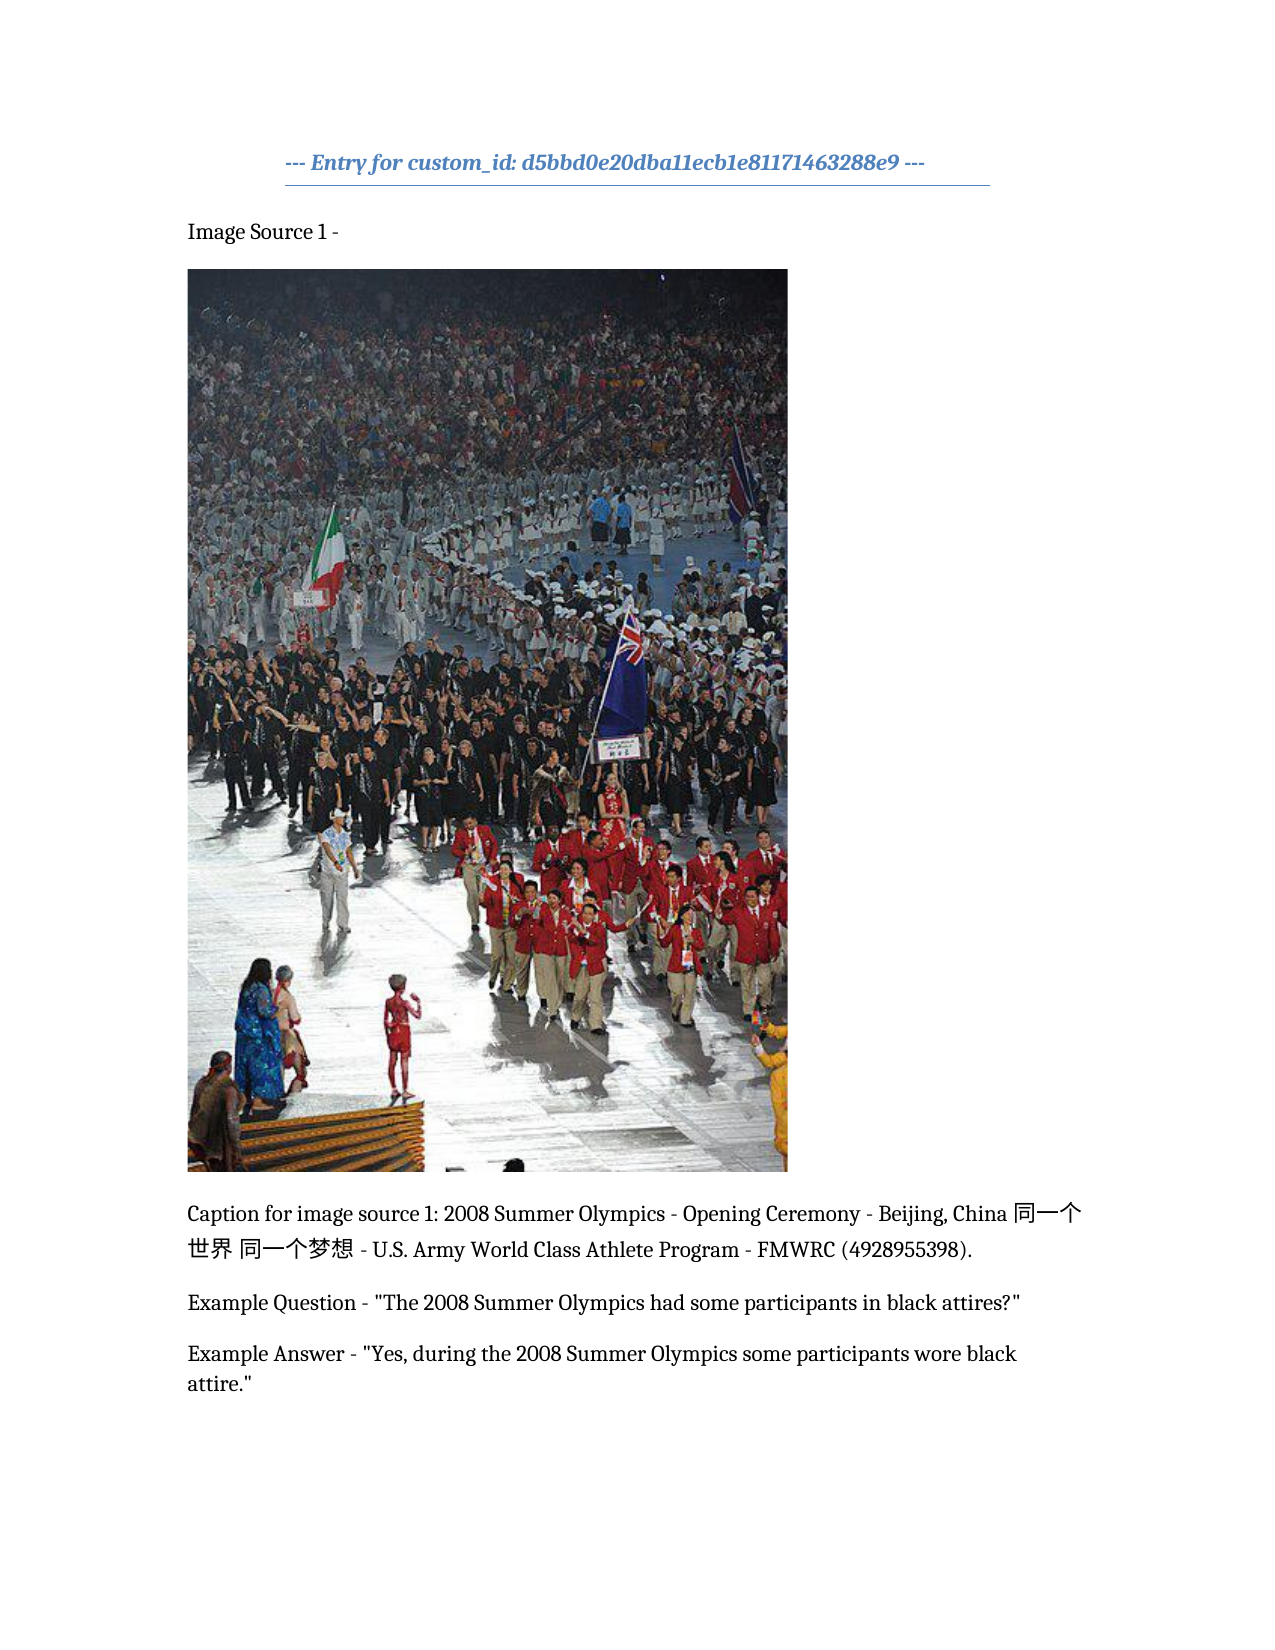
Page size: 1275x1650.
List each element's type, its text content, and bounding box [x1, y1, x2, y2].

text --- Entry for custom_id: d5bbd0e20dba11ecb1e81171463288e9 --- [285, 150, 990, 185]
text Example Question - "The 2008 Summer Olympics had some participants in black attires?" [187, 1289, 1087, 1316]
text Image Source 1 - [187, 219, 1087, 245]
text Example Answer - "Yes, during the 2008 Summer Olympics some participants wore black attire." [187, 1341, 1087, 1397]
text Caption for image source 1: 2008 Summer Olympics - Opening Ceremony - Beijing, China 同一个世界 同一个梦想 - U.S. Army World Class Athlete Program - FMWRC (4928955398). [187, 1197, 1087, 1264]
picture [187, 269, 788, 1172]
